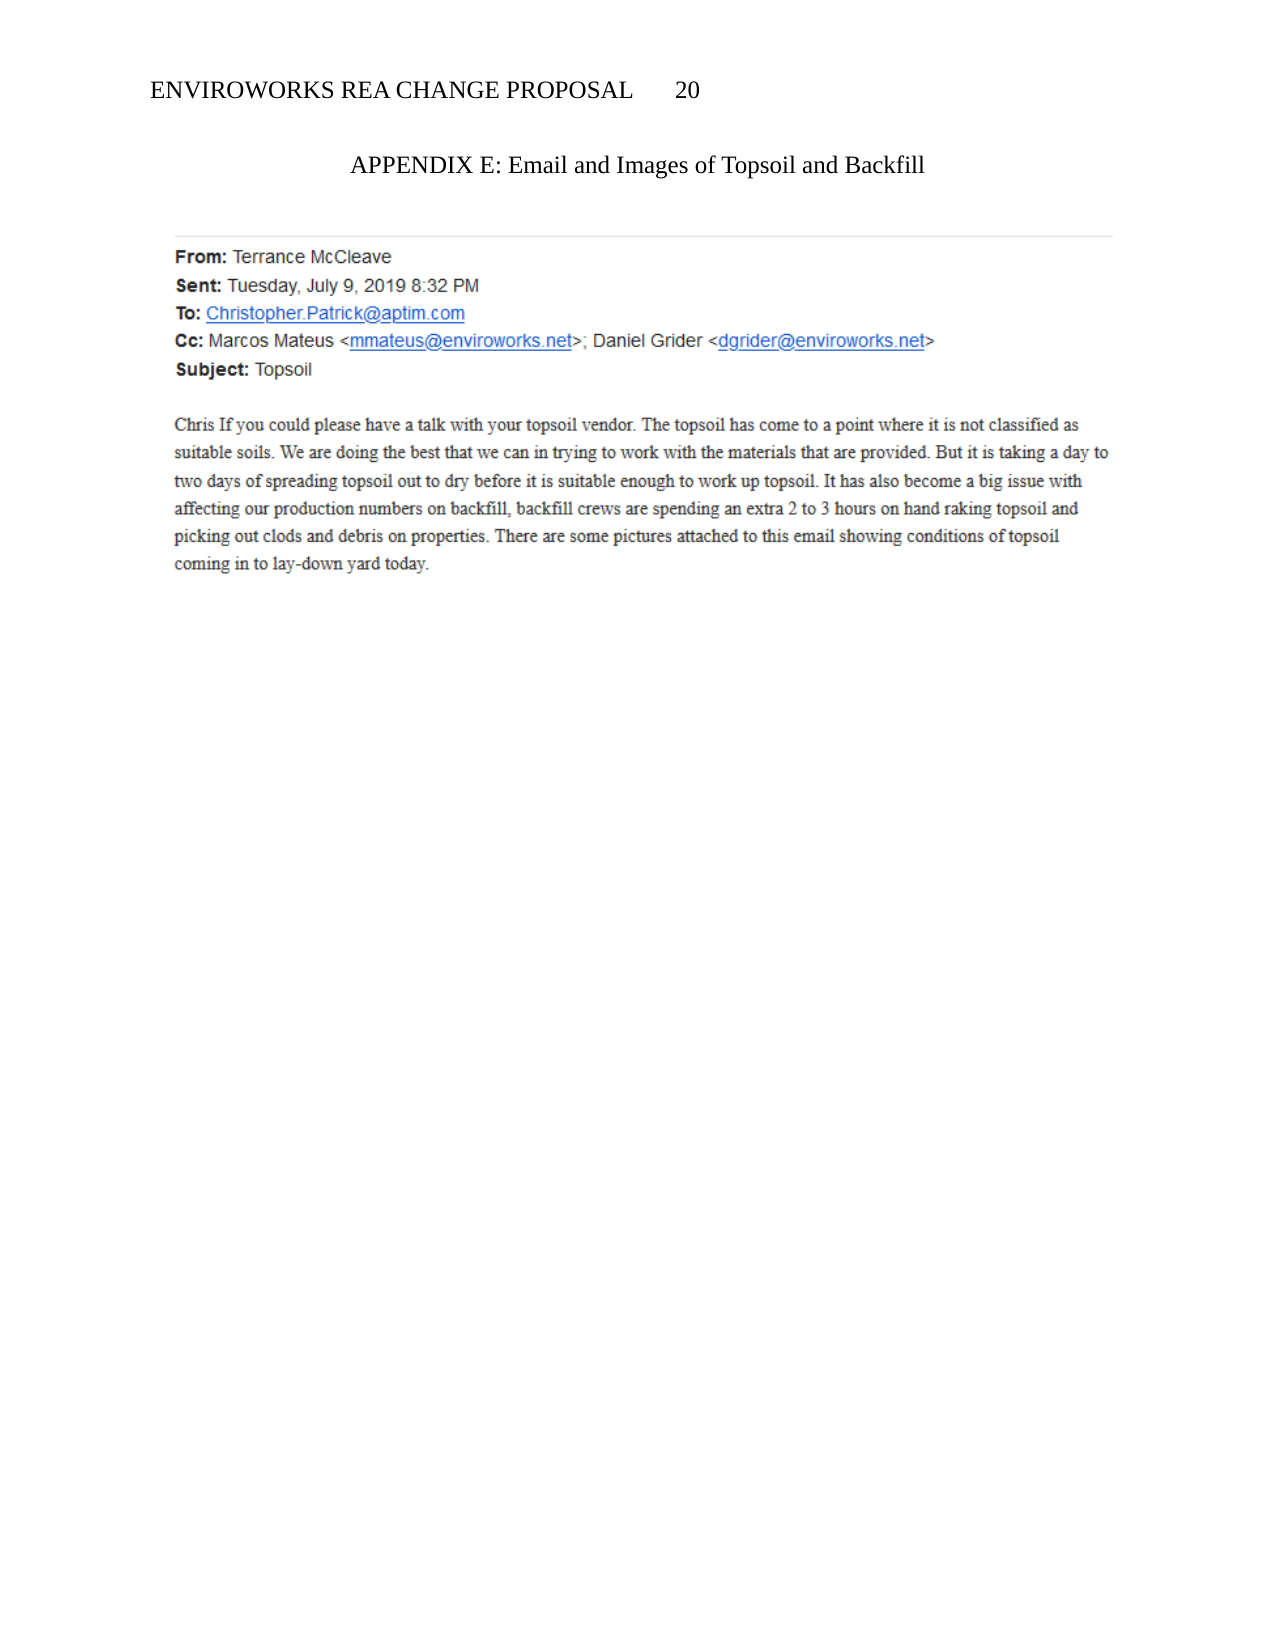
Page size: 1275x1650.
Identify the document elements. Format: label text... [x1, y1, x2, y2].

text APPENDIX E: Email and Images of Topsoil and Backfill [150, 150, 1125, 179]
picture [150, 207, 1125, 605]
